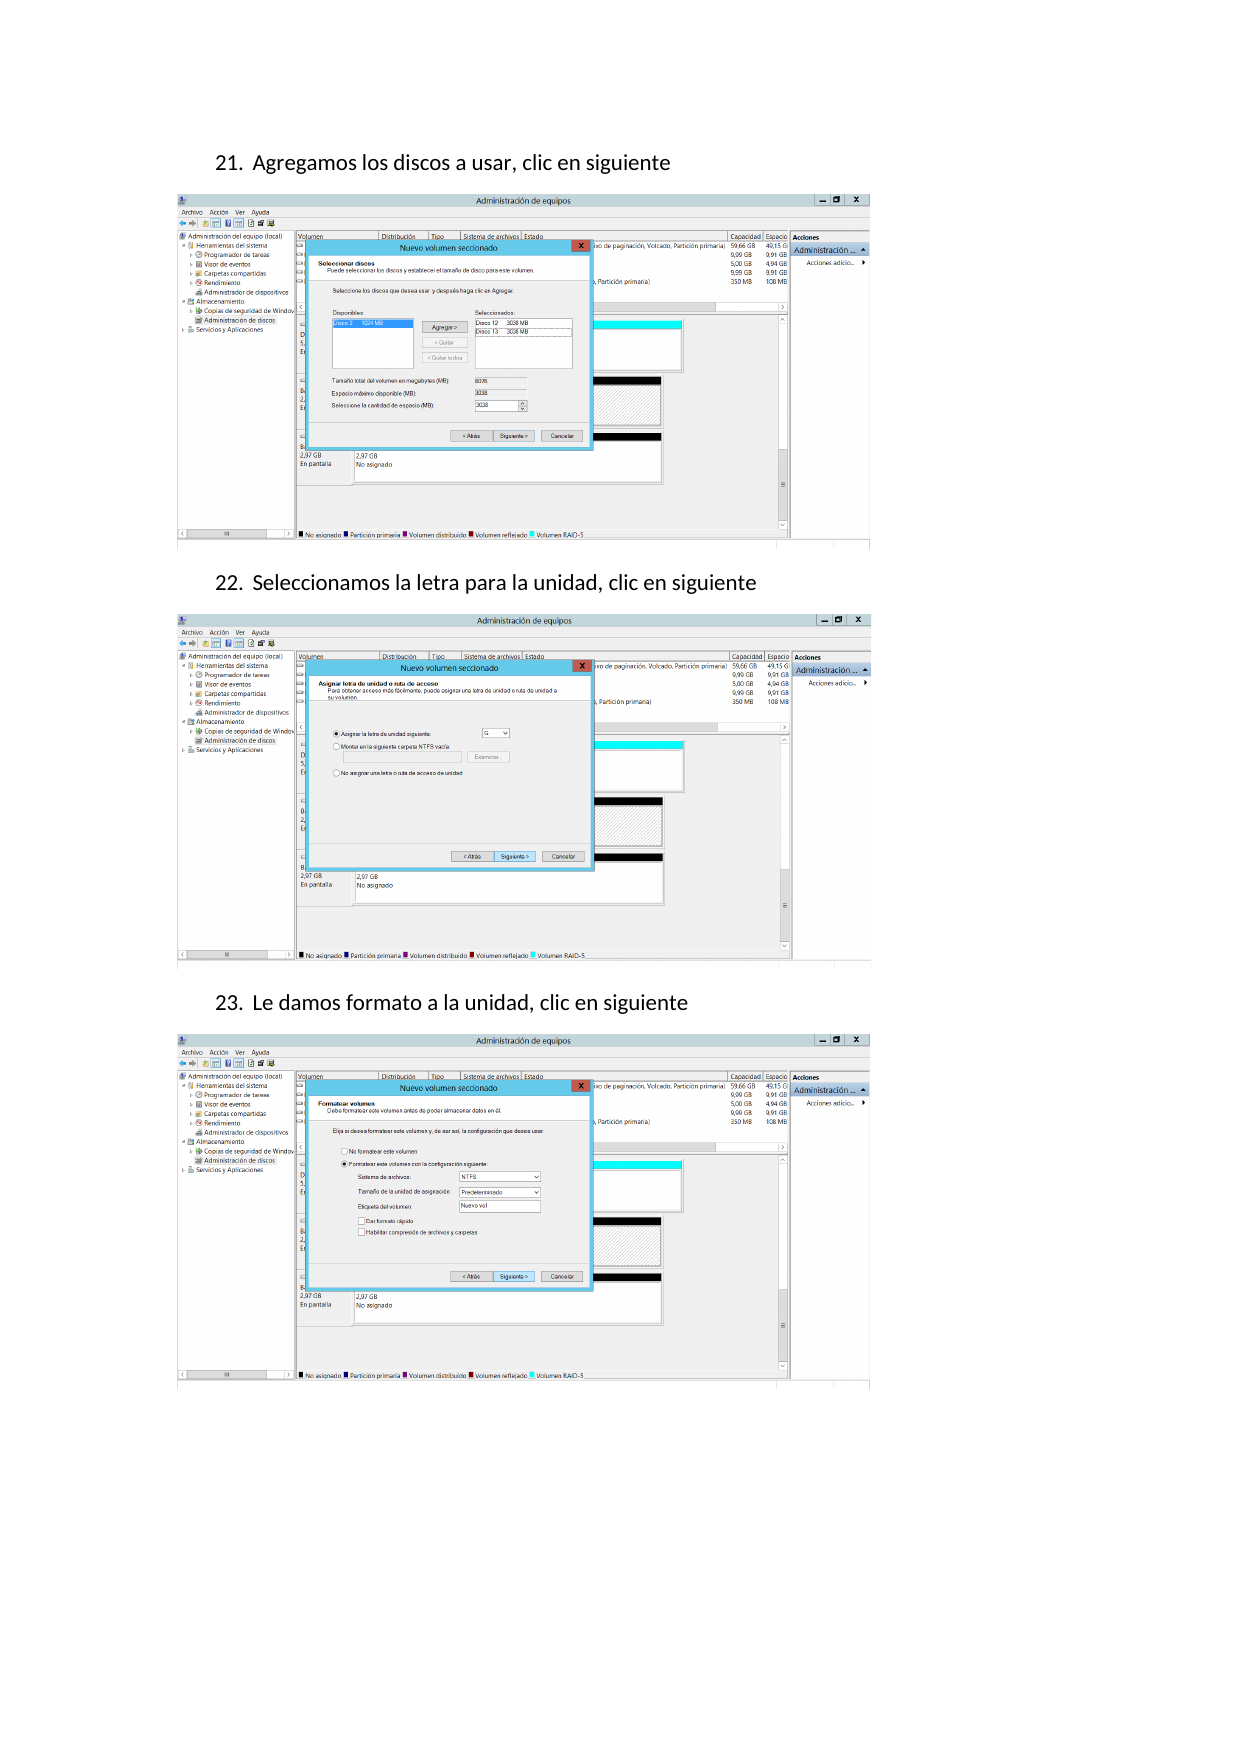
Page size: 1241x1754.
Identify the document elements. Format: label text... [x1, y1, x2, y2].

list Agregamos los discos a usar, clic en siguiente [215, 148, 1063, 176]
picture [177, 1034, 870, 1389]
list Seleccionamos la letra para la unidad, clic en siguiente [215, 568, 1063, 596]
picture [177, 194, 870, 549]
list Le damos formato a la unidad, clic en siguiente [215, 988, 1063, 1016]
picture [177, 614, 872, 969]
